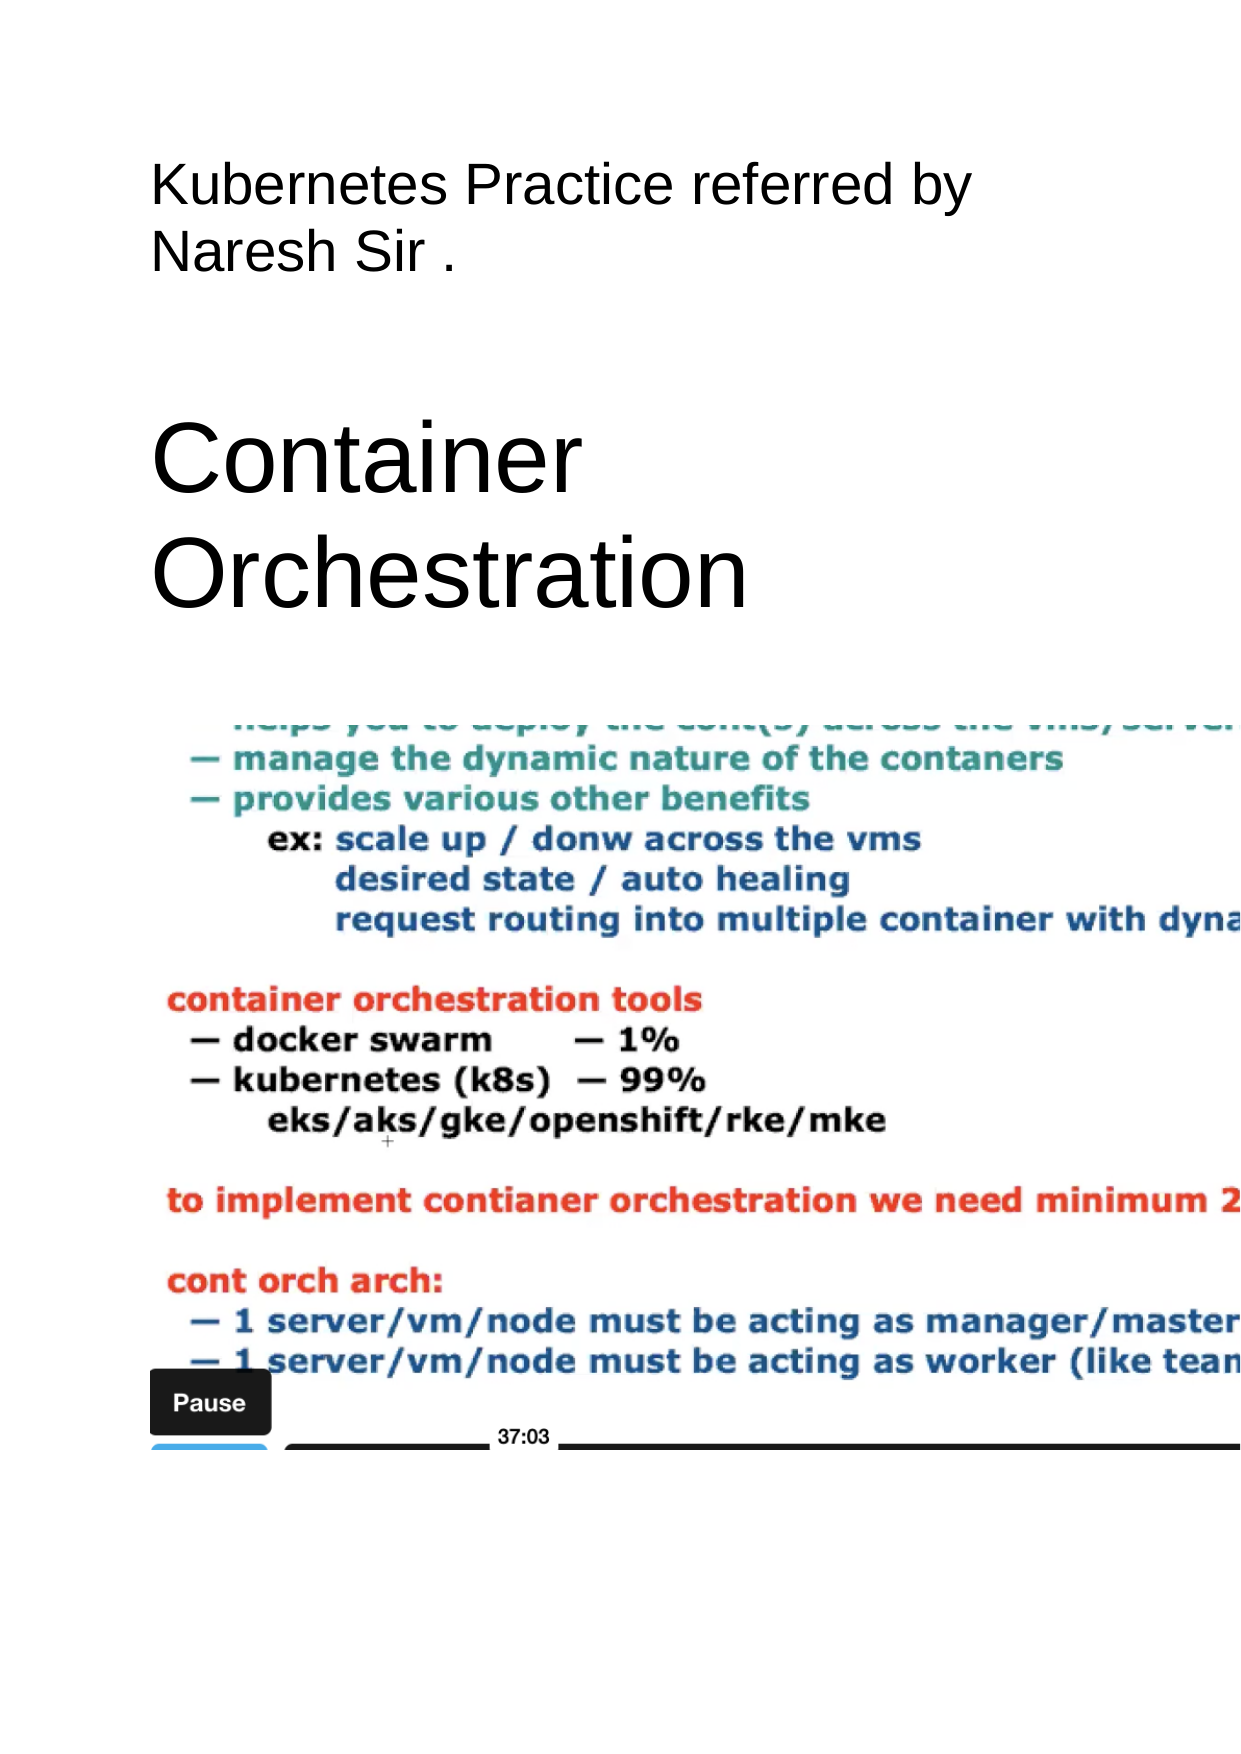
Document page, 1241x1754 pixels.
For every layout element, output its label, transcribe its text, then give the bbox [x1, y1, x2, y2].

picture [150, 725, 1241, 1450]
text Kubernetes Practice referred by Naresh Sir . [150, 150, 1090, 284]
text Container Orchestration [150, 399, 1090, 629]
